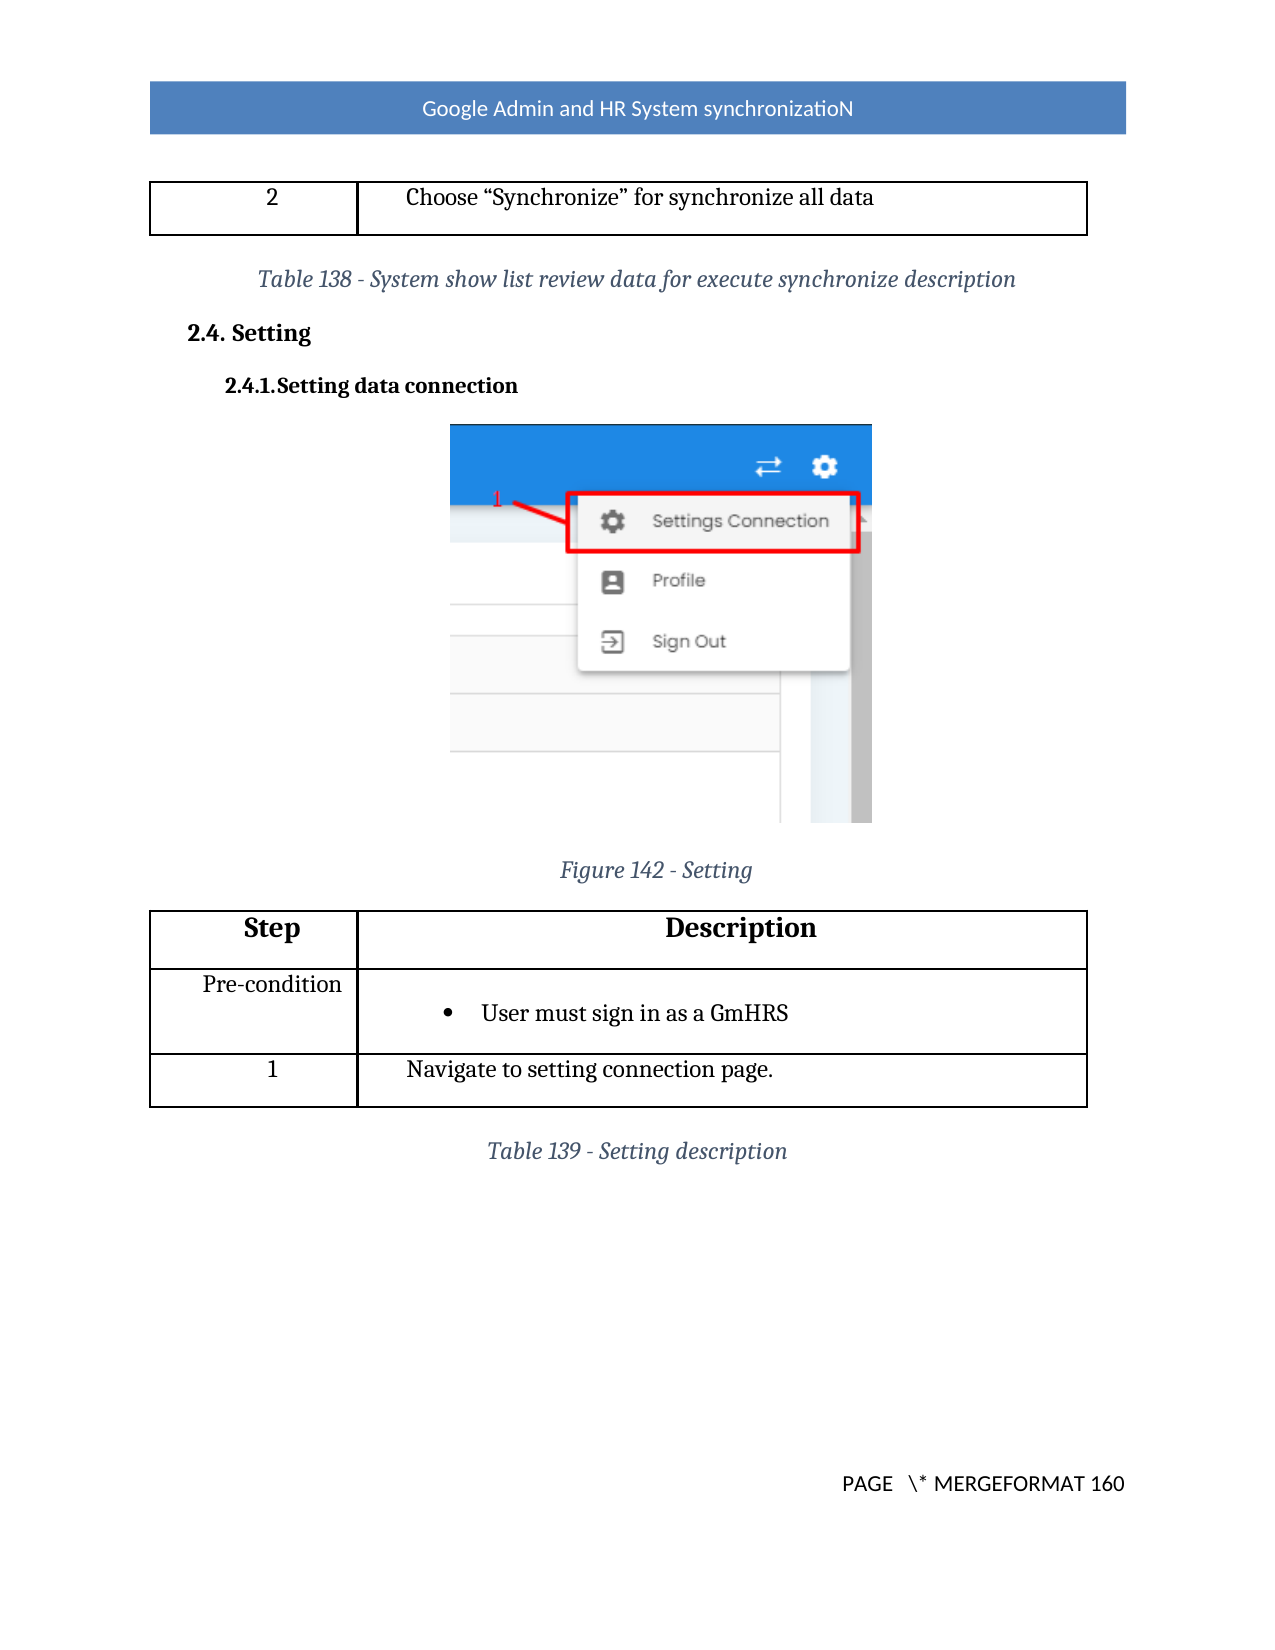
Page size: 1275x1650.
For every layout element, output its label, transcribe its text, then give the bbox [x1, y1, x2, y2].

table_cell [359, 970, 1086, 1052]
subtitle Setting data connection [225, 373, 1125, 399]
subtitle Setting [187, 319, 1125, 348]
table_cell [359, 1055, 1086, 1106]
text Table 138 - System show list review data for execute synchronize description [150, 265, 1125, 294]
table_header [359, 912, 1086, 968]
picture [450, 424, 872, 823]
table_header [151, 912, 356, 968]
text Figure 142 - Setting [187, 856, 1125, 884]
text Table 139 - Setting description [150, 1137, 1125, 1166]
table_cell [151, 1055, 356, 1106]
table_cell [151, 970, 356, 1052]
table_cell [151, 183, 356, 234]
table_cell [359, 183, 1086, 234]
